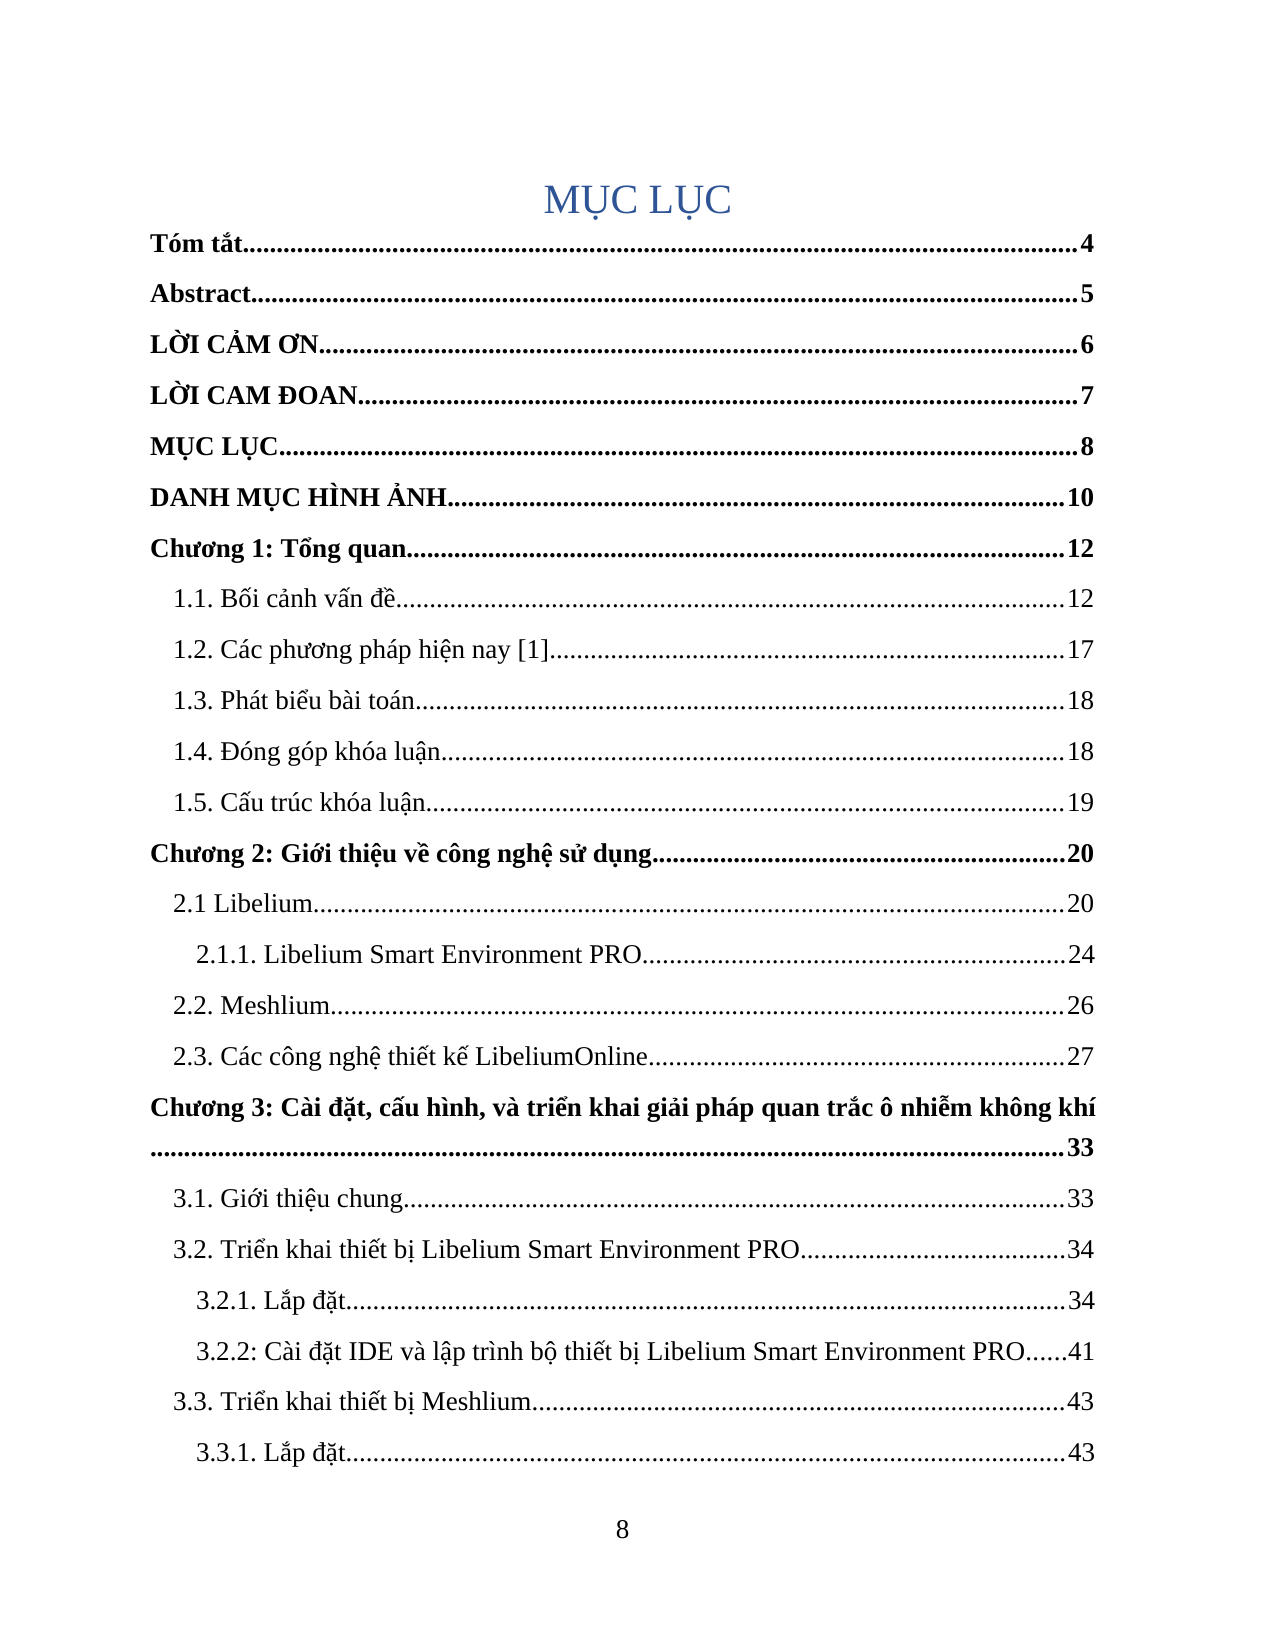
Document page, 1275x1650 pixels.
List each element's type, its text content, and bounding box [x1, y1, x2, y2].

text 2.3. Các công nghệ thiết kế LibeliumOnline 27 [173, 1040, 1125, 1071]
text 1.3. Phát biểu bài toán 18 [173, 684, 1125, 715]
text Tóm tắt 4 [150, 227, 1125, 258]
text 1.4. Đóng góp khóa luận 18 [173, 735, 1125, 766]
text 3.2.1. Lắp đặt 34 [196, 1284, 1125, 1315]
text Abstract 5 [150, 277, 1125, 309]
text Chương 3: Cài đặt, cấu hình, và triển khai giải pháp quan trắc ô nhiễm không khí 33 [150, 1091, 1125, 1162]
text LỜI CẢM ƠN 6 [150, 328, 1125, 359]
text 2.1 Libelium 20 [173, 887, 1125, 919]
text 2.2. Meshlium 26 [173, 989, 1125, 1020]
text 2.1.1. Libelium Smart Environment PRO 24 [196, 938, 1125, 969]
text 1.2. Các phương pháp hiện nay [1] 17 [173, 633, 1125, 664]
text Chương 1: Tổng quan 12 [150, 532, 1125, 563]
text 3.3.1. Lắp đặt 43 [196, 1436, 1125, 1467]
subtitle MỤC LỤC [150, 175, 1125, 223]
text 3.1. Giới thiệu chung 33 [173, 1182, 1125, 1213]
text MỤC LỤC 8 [150, 430, 1125, 461]
text 1.1. Bối cảnh vấn đề 12 [173, 582, 1125, 614]
text LỜI CAM ĐOAN 7 [150, 379, 1125, 410]
text 3.2.2: Cài đặt IDE và lập trình bộ thiết bị Libelium Smart Environment PRO 41 [196, 1334, 1125, 1366]
text 3.2. Triển khai thiết bị Libelium Smart Environment PRO 34 [173, 1233, 1125, 1264]
text 3.3. Triển khai thiết bị Meshlium 43 [173, 1385, 1125, 1417]
text DANH MỤC HÌNH ẢNH 10 [150, 481, 1125, 512]
text 1.5. Cấu trúc khóa luận 19 [173, 786, 1125, 817]
text Chương 2: Giới thiệu về công nghệ sử dụng 20 [150, 837, 1125, 868]
